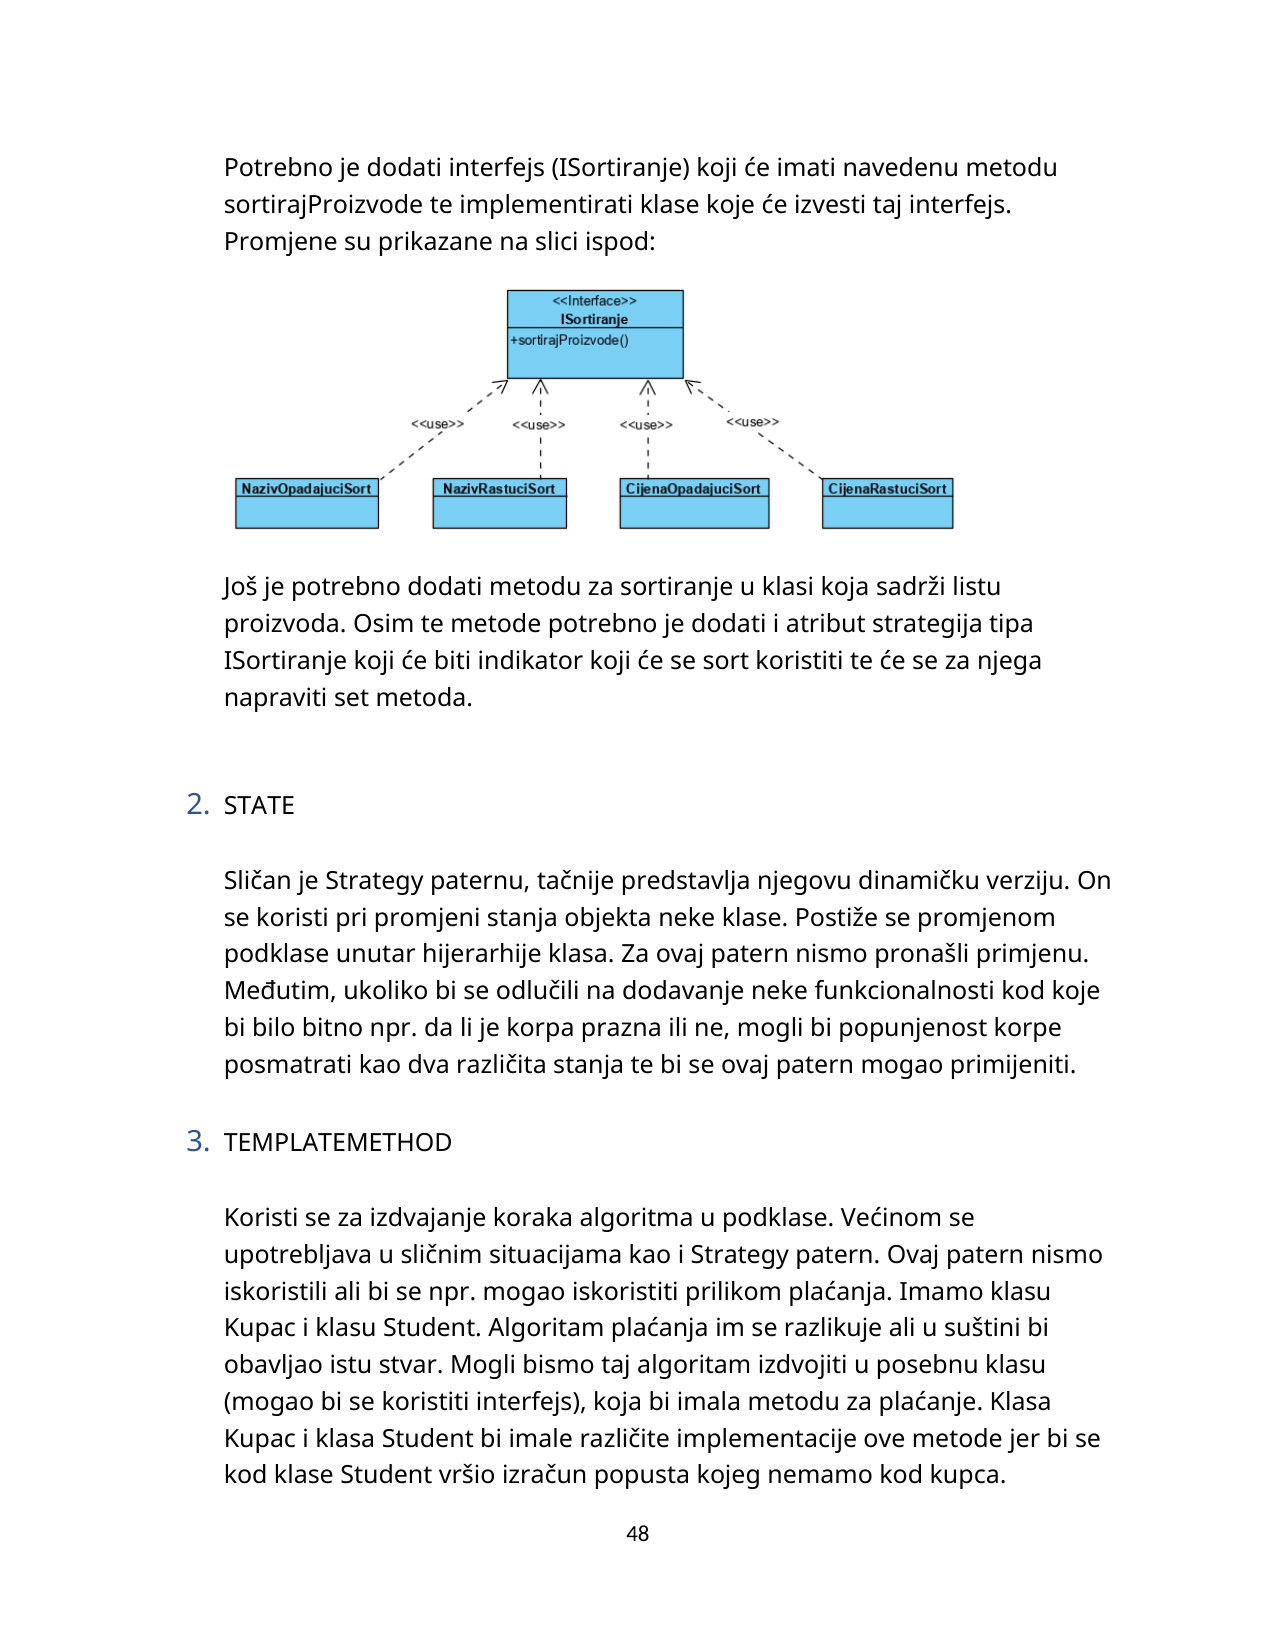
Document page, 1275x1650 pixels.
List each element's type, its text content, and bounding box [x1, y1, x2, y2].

list TEMPLATEMETHOD [186, 1120, 1125, 1160]
list STATE [186, 783, 1125, 823]
text Sličan je Strategy paternu, tačnije predstavlja njegovu dinamičku verziju. On se koristi pri promjeni stanja objekta neke klase. Postiže se promjenom podklase unutar hijerarhije klasa. Za ovaj patern nismo pronašli primjenu. Međutim, ukoliko bi se odlučili na dodavanje neke funkcionalnosti kod koje bi bilo bitno npr. da li je korpa prazna ili ne, mogli bi popunjenost korpe posmatrati kao dva različita stanja te bi se ovaj patern mogao primijeniti. [223, 863, 1125, 1081]
text Koristi se za izdvajanje koraka algoritma u podklase. Većinom se upotrebljava u sličnim situacijama kao i Strategy patern. Ovaj patern nismo iskoristili ali bi se npr. mogao iskoristiti prilikom plaćanja. Imamo klasu Kupac i klasu Student. Algoritam plaćanja im se razlikuje ali u suštini bi obavljao istu stvar. Mogli bismo taj algoritam izdvojiti u posebnu klasu (mogao bi se koristiti interfejs), koja bi imala metodu za plaćanje. Klasa Kupac i klasa Student bi imale različite implementacije ove metode jer bi se kod klase Student vršio izračun popusta kojeg nemamo kod kupca. [223, 1199, 1125, 1491]
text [223, 150, 1125, 258]
picture [223, 260, 972, 567]
text Još je potrebno dodati metodu za sortiranje u klasi koja sadrži listu proizvoda. Osim te metode potrebno je dodati i atribut strategija tipa ISortiranje koji će biti indikator koji će se sort koristiti te će se za njega napraviti set metoda. [223, 569, 1125, 713]
